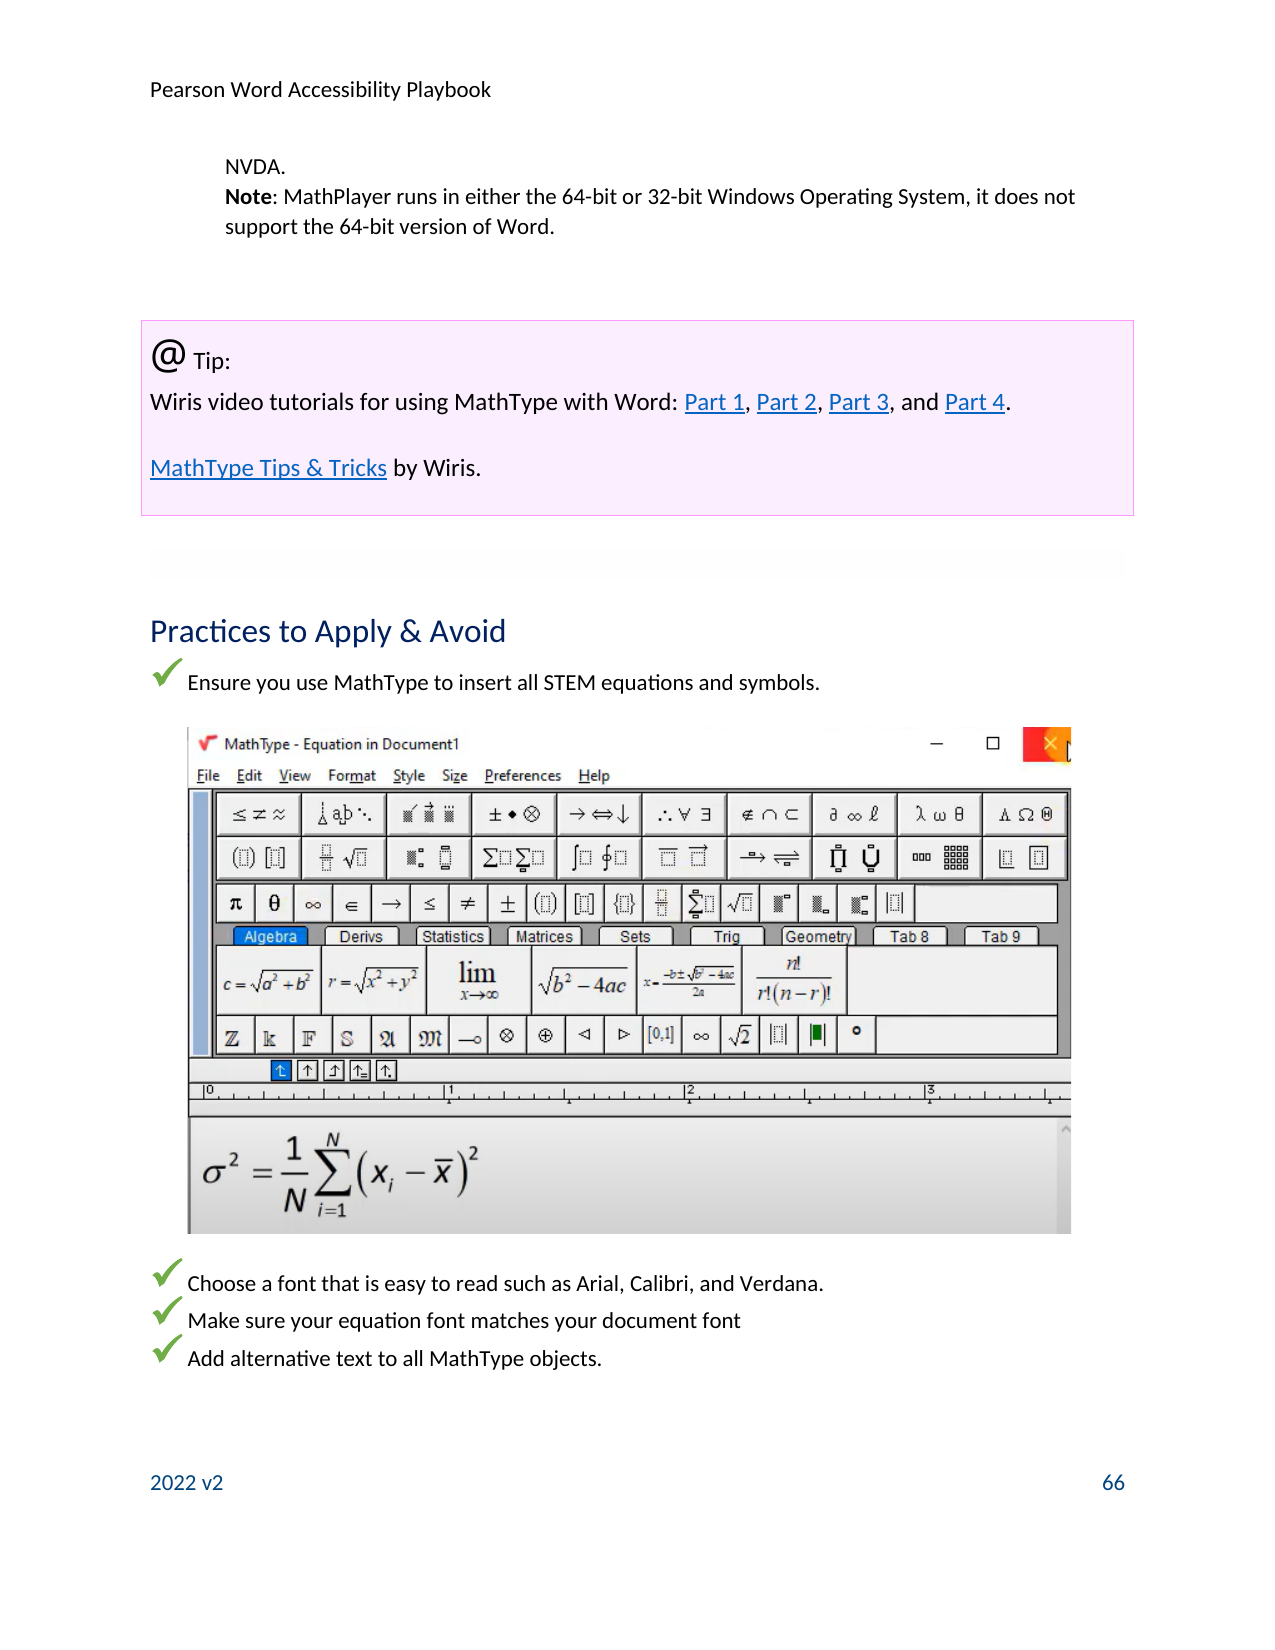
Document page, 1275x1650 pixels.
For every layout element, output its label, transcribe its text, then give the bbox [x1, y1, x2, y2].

text Make sure your equation font matches your document font [150, 1300, 1125, 1338]
text Choose a font that is easy to read such as Arial, Calibri, and Verdana. [150, 1262, 1125, 1300]
text Ensure you use MathType to insert all STEM equations and symbols. [150, 662, 1125, 728]
text Practices to Apply & Avoid [150, 609, 1125, 650]
text MathType Tips & Tricks by Wiris. [142, 447, 1133, 480]
picture [187, 727, 1072, 1234]
text Wiris video tutorials for using MathType with Word: Part 1, Part 2, Part 3, and Part 4. [142, 381, 1133, 414]
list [187, 152, 1125, 240]
text Add alternative text to all MathType objects. [150, 1338, 1125, 1376]
text @ Tip: [142, 321, 1133, 381]
